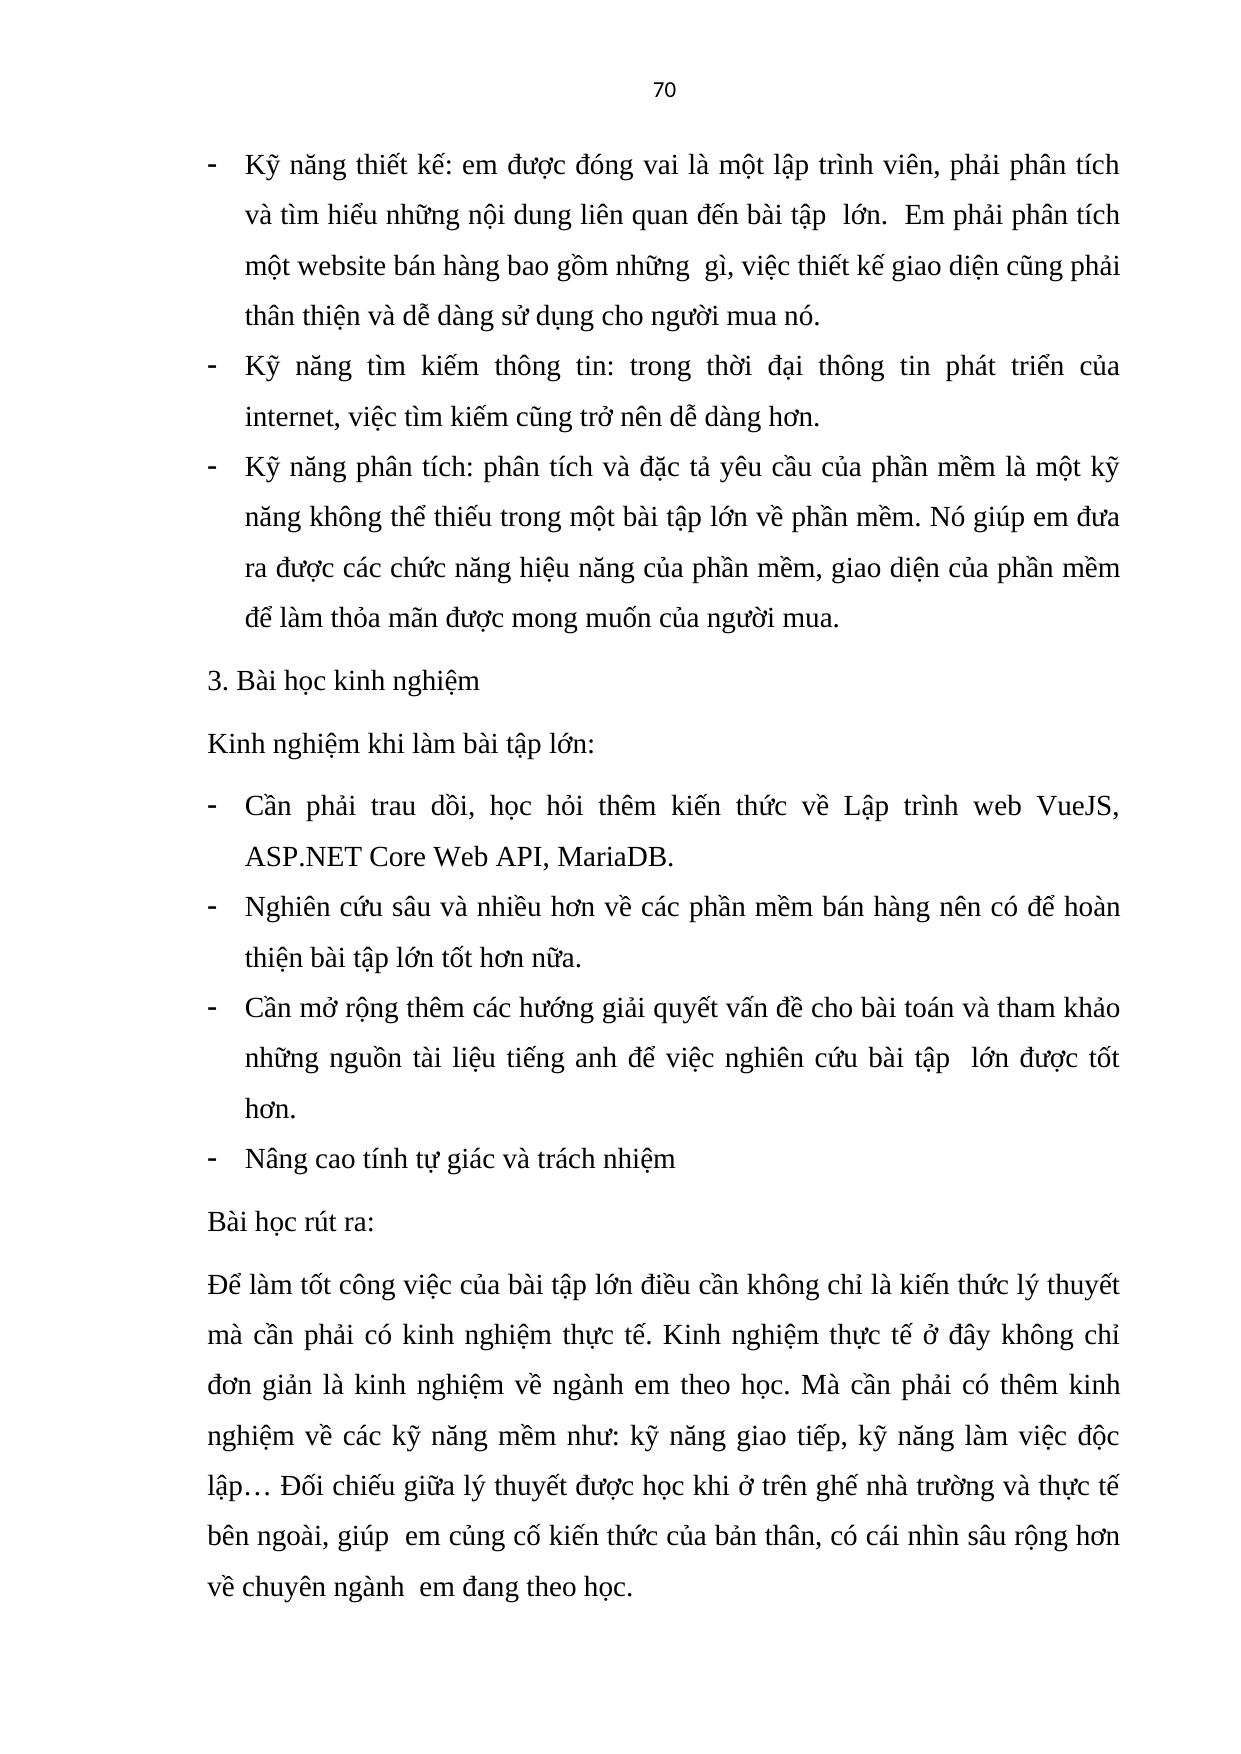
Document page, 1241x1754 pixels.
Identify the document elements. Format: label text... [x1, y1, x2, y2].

list Cần phải trau dồi, học hỏi thêm kiến thức về Lập trình web VueJS, ASP.NET Core Web API, MariaDB. [207, 788, 1122, 872]
text Bài học rút ra: [207, 1204, 1122, 1237]
text Để làm tốt công việc của bài tập lớn điều cần không chỉ là kiến thức lý thuyết mà cần phải có kinh nghiệm thực tế. Kinh nghiệm thực tế ở đây không chỉ đơn giản là kinh nghiệm về ngành em theo học. Mà cần phải có thêm kinh nghiệm về các kỹ năng mềm như: kỹ năng giao tiếp, kỹ năng làm việc độc lập… Đối chiếu giữa lý thuyết được học khi ở trên ghế nhà trường và thực tế bên ngoài, giúp em củng cố kiến thức của bản thân, có cái nhìn sâu rộng hơn về chuyên ngành em đang theo học. [207, 1267, 1122, 1602]
list Kỹ năng phân tích: phân tích và đặc tả yêu cầu của phần mềm là một kỹ năng không thể thiếu trong một bài tập lớn về phần mềm. Nó giúp em đưa ra được các chức năng hiệu năng của phần mềm, giao diện của phần mềm để làm thỏa mãn được mong muốn của người mua. [207, 449, 1122, 634]
text 3. Bài học kinh nghiệm [207, 663, 1122, 696]
list Nghiên cứu sâu và nhiều hơn về các phần mềm bán hàng nên có để hoàn thiện bài tập lớn tốt hơn nữa. [207, 889, 1122, 973]
list Kỹ năng tìm kiếm thông tin: trong thời đại thông tin phát triển của internet, việc tìm kiếm cũng trở nên dễ dàng hơn. [207, 348, 1122, 432]
list Nâng cao tính tự giác và trách nhiệm [207, 1141, 1122, 1175]
list Kỹ năng thiết kế: em được đóng vai là một lập trình viên, phải phân tích và tìm hiểu những nội dung liên quan đến bài tập lớn. Em phải phân tích một website bán hàng bao gồm những gì, việc thiết kế giao diện cũng phải thân thiện và dễ dàng sử dụng cho người mua nó. [207, 147, 1122, 332]
text Kinh nghiệm khi làm bài tập lớn: [207, 726, 1122, 759]
list Cần mở rộng thêm các hướng giải quyết vấn đề cho bài toán và tham khảo những nguồn tài liệu tiếng anh để việc nghiên cứu bài tập lớn được tốt hơn. [207, 990, 1122, 1124]
